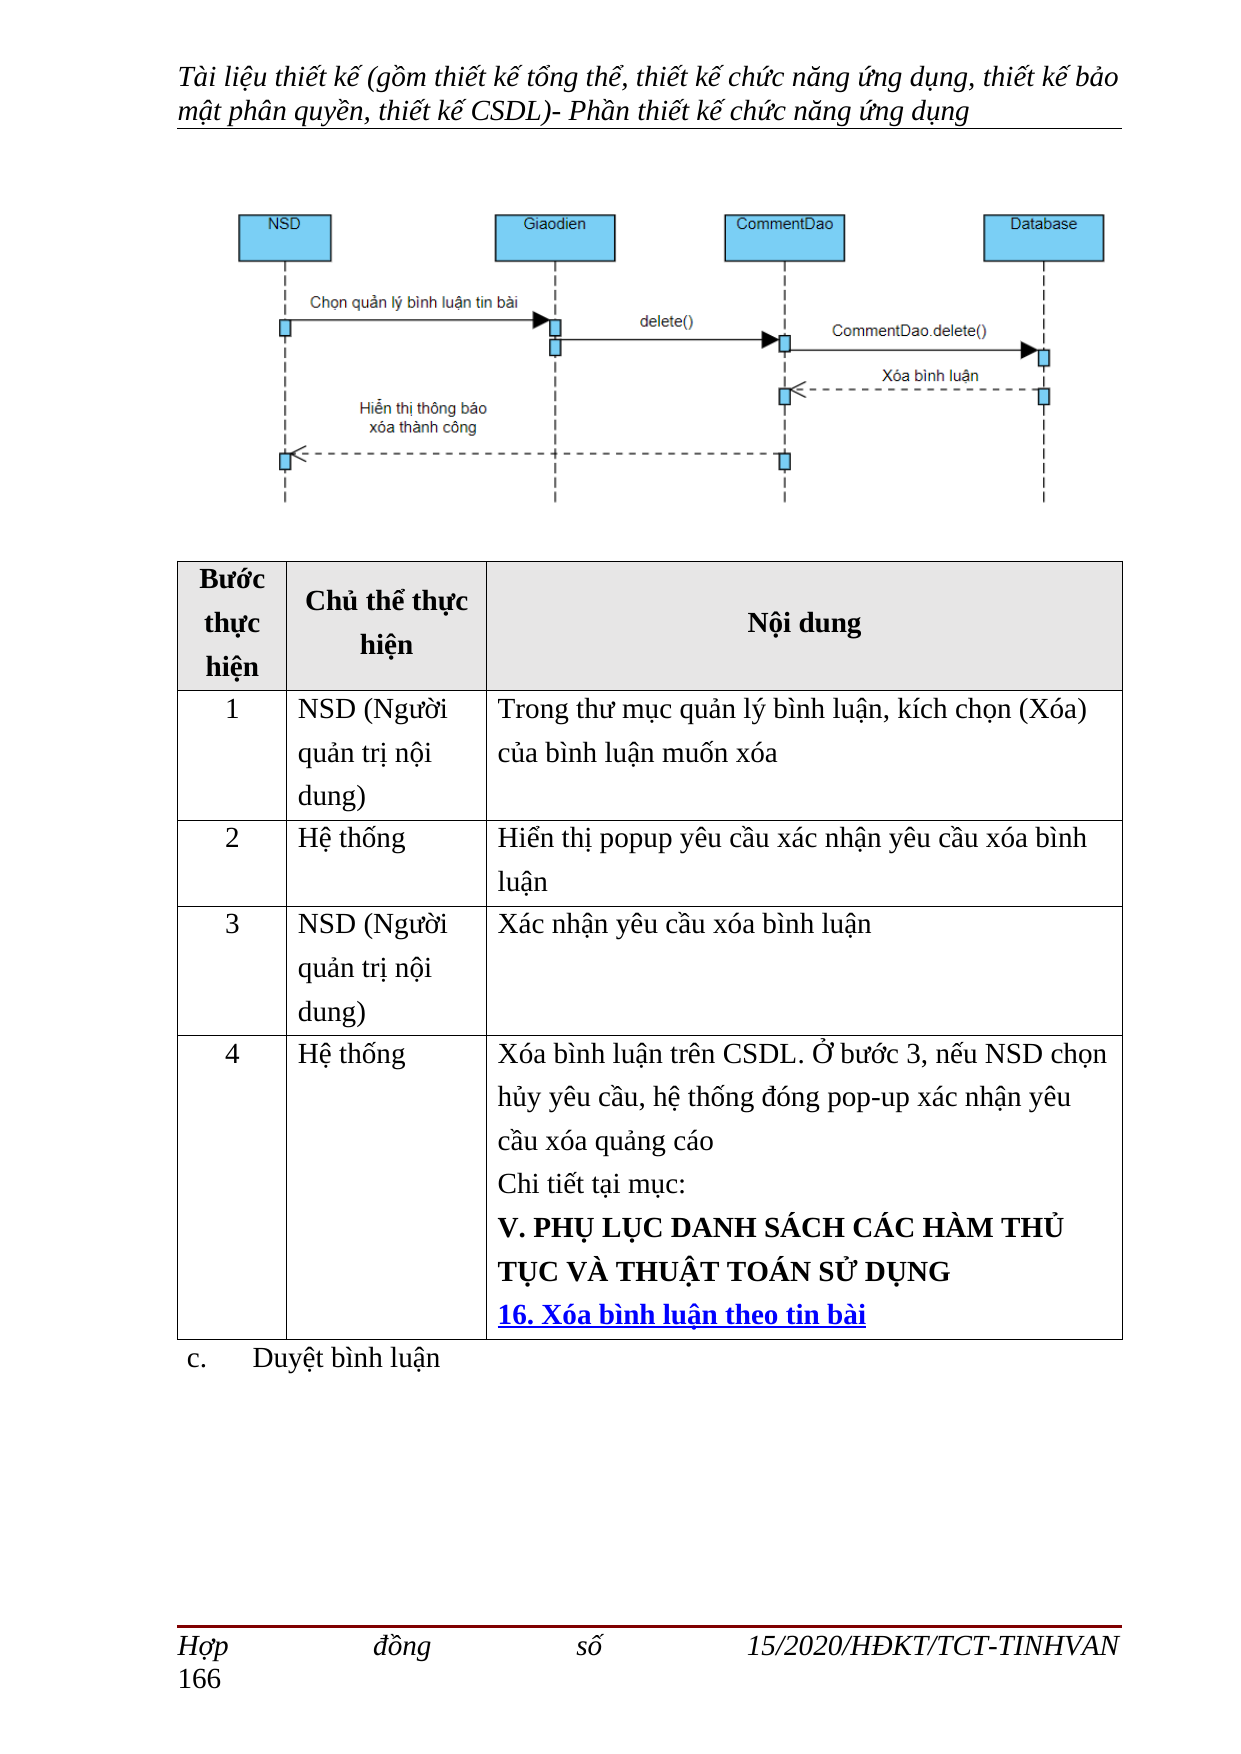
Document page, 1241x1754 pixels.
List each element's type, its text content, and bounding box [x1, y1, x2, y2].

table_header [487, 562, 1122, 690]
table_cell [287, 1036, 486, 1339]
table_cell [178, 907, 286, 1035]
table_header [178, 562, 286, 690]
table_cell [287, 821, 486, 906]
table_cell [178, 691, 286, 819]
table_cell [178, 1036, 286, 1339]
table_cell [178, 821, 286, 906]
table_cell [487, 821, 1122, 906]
picture [186, 162, 1132, 551]
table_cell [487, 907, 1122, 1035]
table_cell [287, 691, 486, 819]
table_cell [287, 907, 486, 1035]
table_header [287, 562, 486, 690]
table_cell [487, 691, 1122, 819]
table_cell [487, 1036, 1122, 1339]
list Duyệt bình luận [187, 1340, 1122, 1373]
